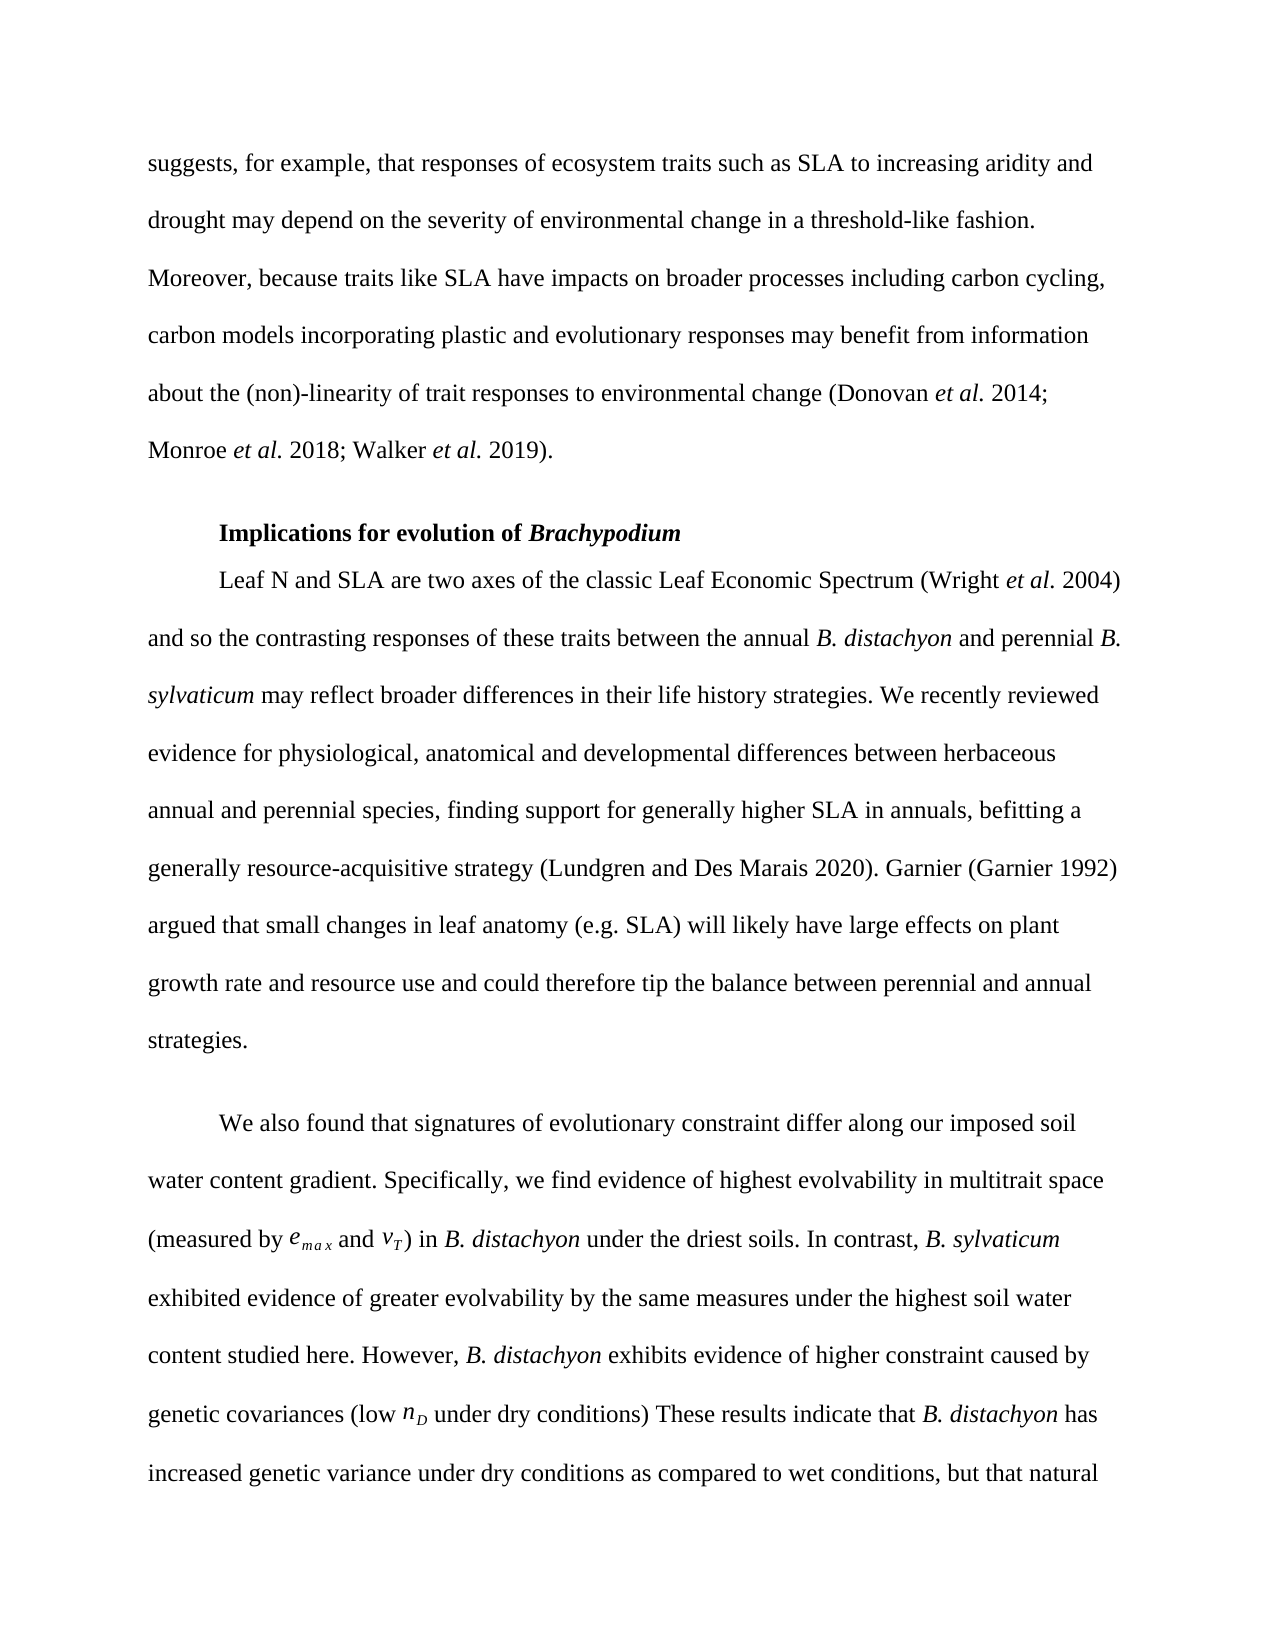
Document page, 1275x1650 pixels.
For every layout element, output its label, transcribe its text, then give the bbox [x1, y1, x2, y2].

text Leaf N and SLA are two axes of the classic Leaf Economic Spectrum (Wright et al. 2004) and so the contrasting responses of these traits between the annual B. distachyon and perennial B. sylvaticum may reflect broader differences in their life history strategies. We recently reviewed evidence for physiological, anatomical and developmental differences between herbaceous annual and perennial species, finding support for generally higher SLA in annuals, befitting a generally resource-acquisitive strategy (Lundgren and Des Marais 2020). Garnier (Garnier 1992) argued that small changes in leaf anatomy (e.g. SLA) will likely have large effects on plant growth rate and resource use and could therefore tip the balance between perennial and annual strategies. [148, 565, 1127, 1054]
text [148, 148, 1127, 464]
subtitle Implications for evolution of Brachypodium [148, 518, 1127, 546]
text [148, 1108, 1127, 1487]
